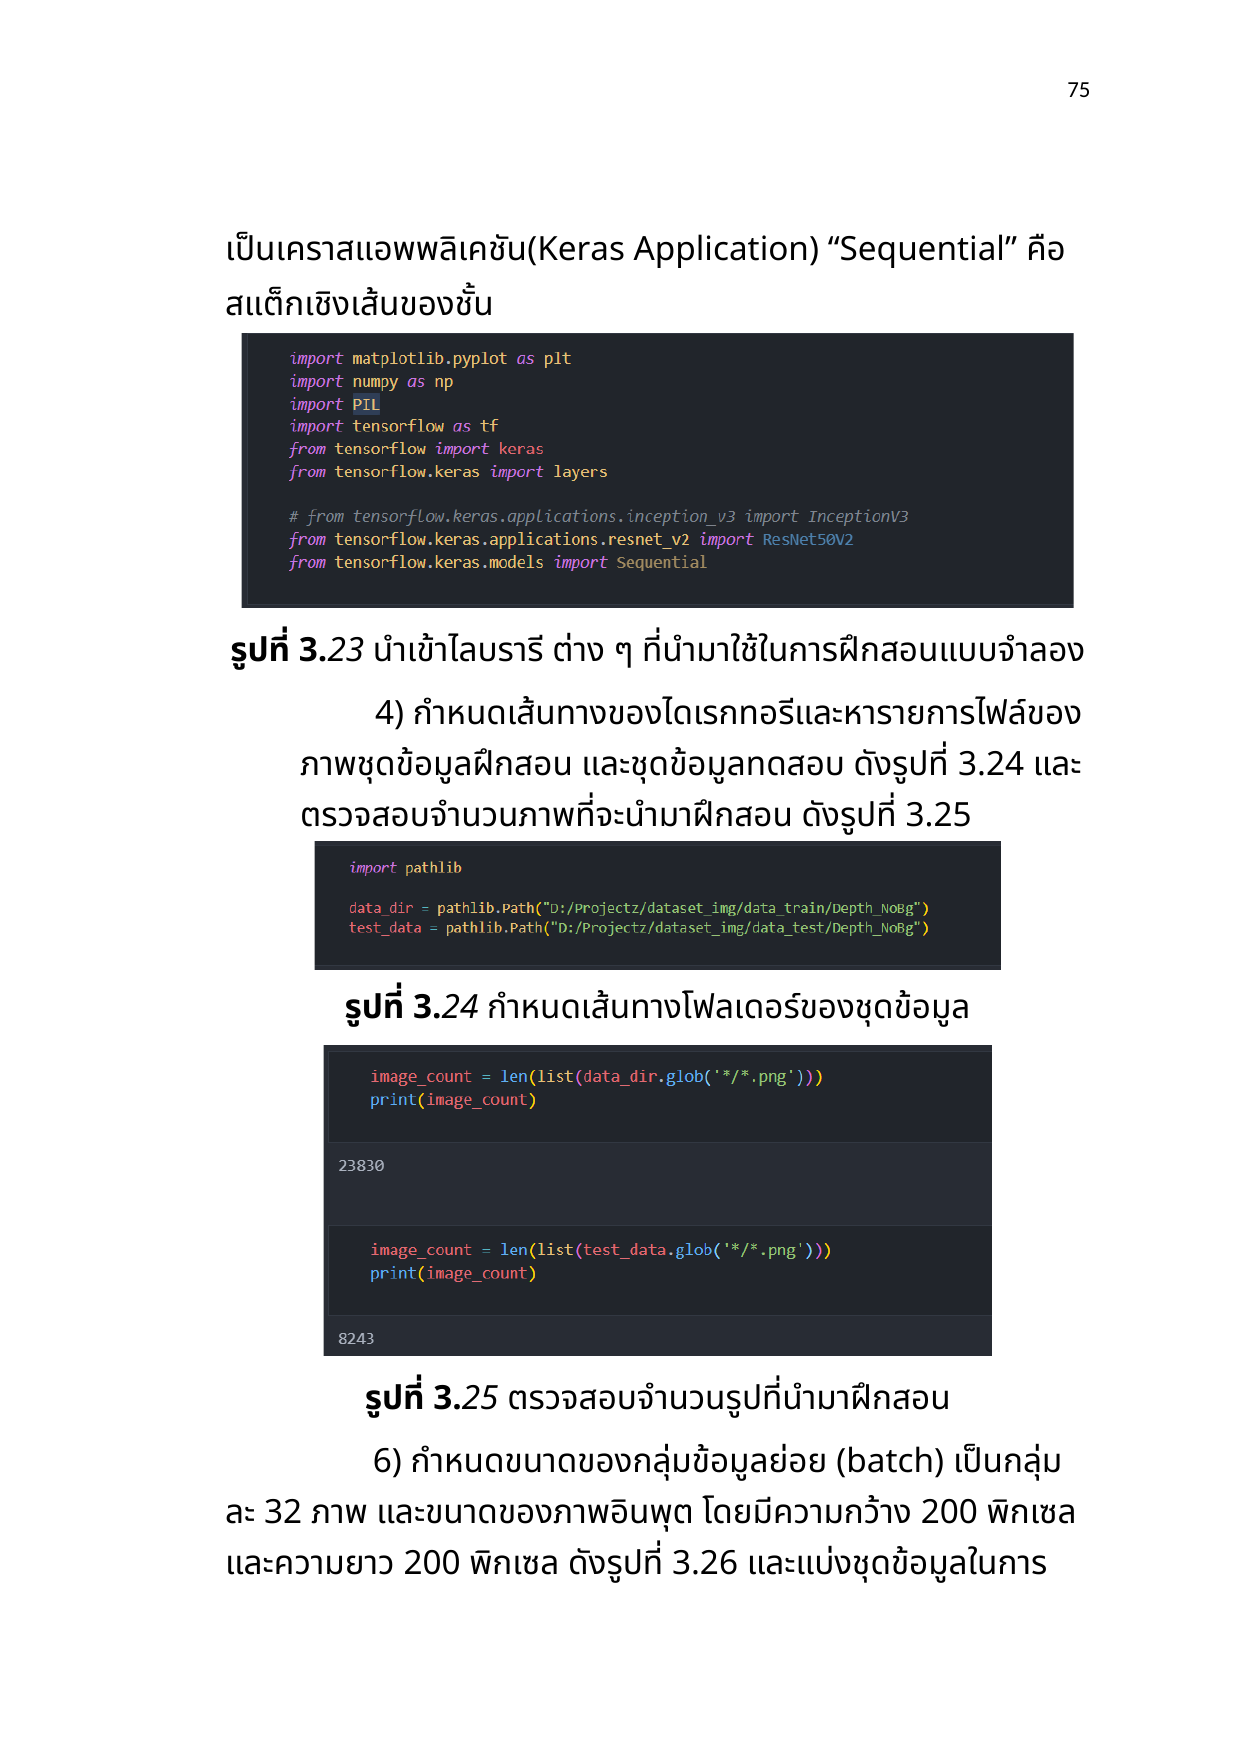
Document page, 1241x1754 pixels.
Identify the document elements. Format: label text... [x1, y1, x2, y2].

text รูปที่ 3.24 กำหนดเส้นทางโฟลเดอร์ของชุดข้อมูล [225, 982, 1090, 1033]
text 4) กำหนดเส้นทางของไดเรกทอรีและหารายการไฟล์ของภาพชุดข้อมูลฝึกสอน และชุดข้อมูลทดสอบ ดังรูปที่ 3.24 และตรวจสอบจำนวนภาพที่จะนำมาฝึกสอน ดังรูปที่ 3.25 [300, 689, 1090, 841]
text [225, 1437, 1090, 1589]
picture [314, 841, 1001, 970]
text รูปที่ 3.23 นำเข้าไลบรารี ต่าง ๆ ที่นำมาใช้ในการฝึกสอนแบบจำลอง [225, 626, 1090, 677]
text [225, 225, 1090, 330]
text รูปที่ 3.25 ตรวจสอบจำนวนรูปที่นำมาฝึกสอน [225, 1374, 1090, 1425]
picture [241, 333, 1074, 608]
picture [323, 1045, 992, 1356]
